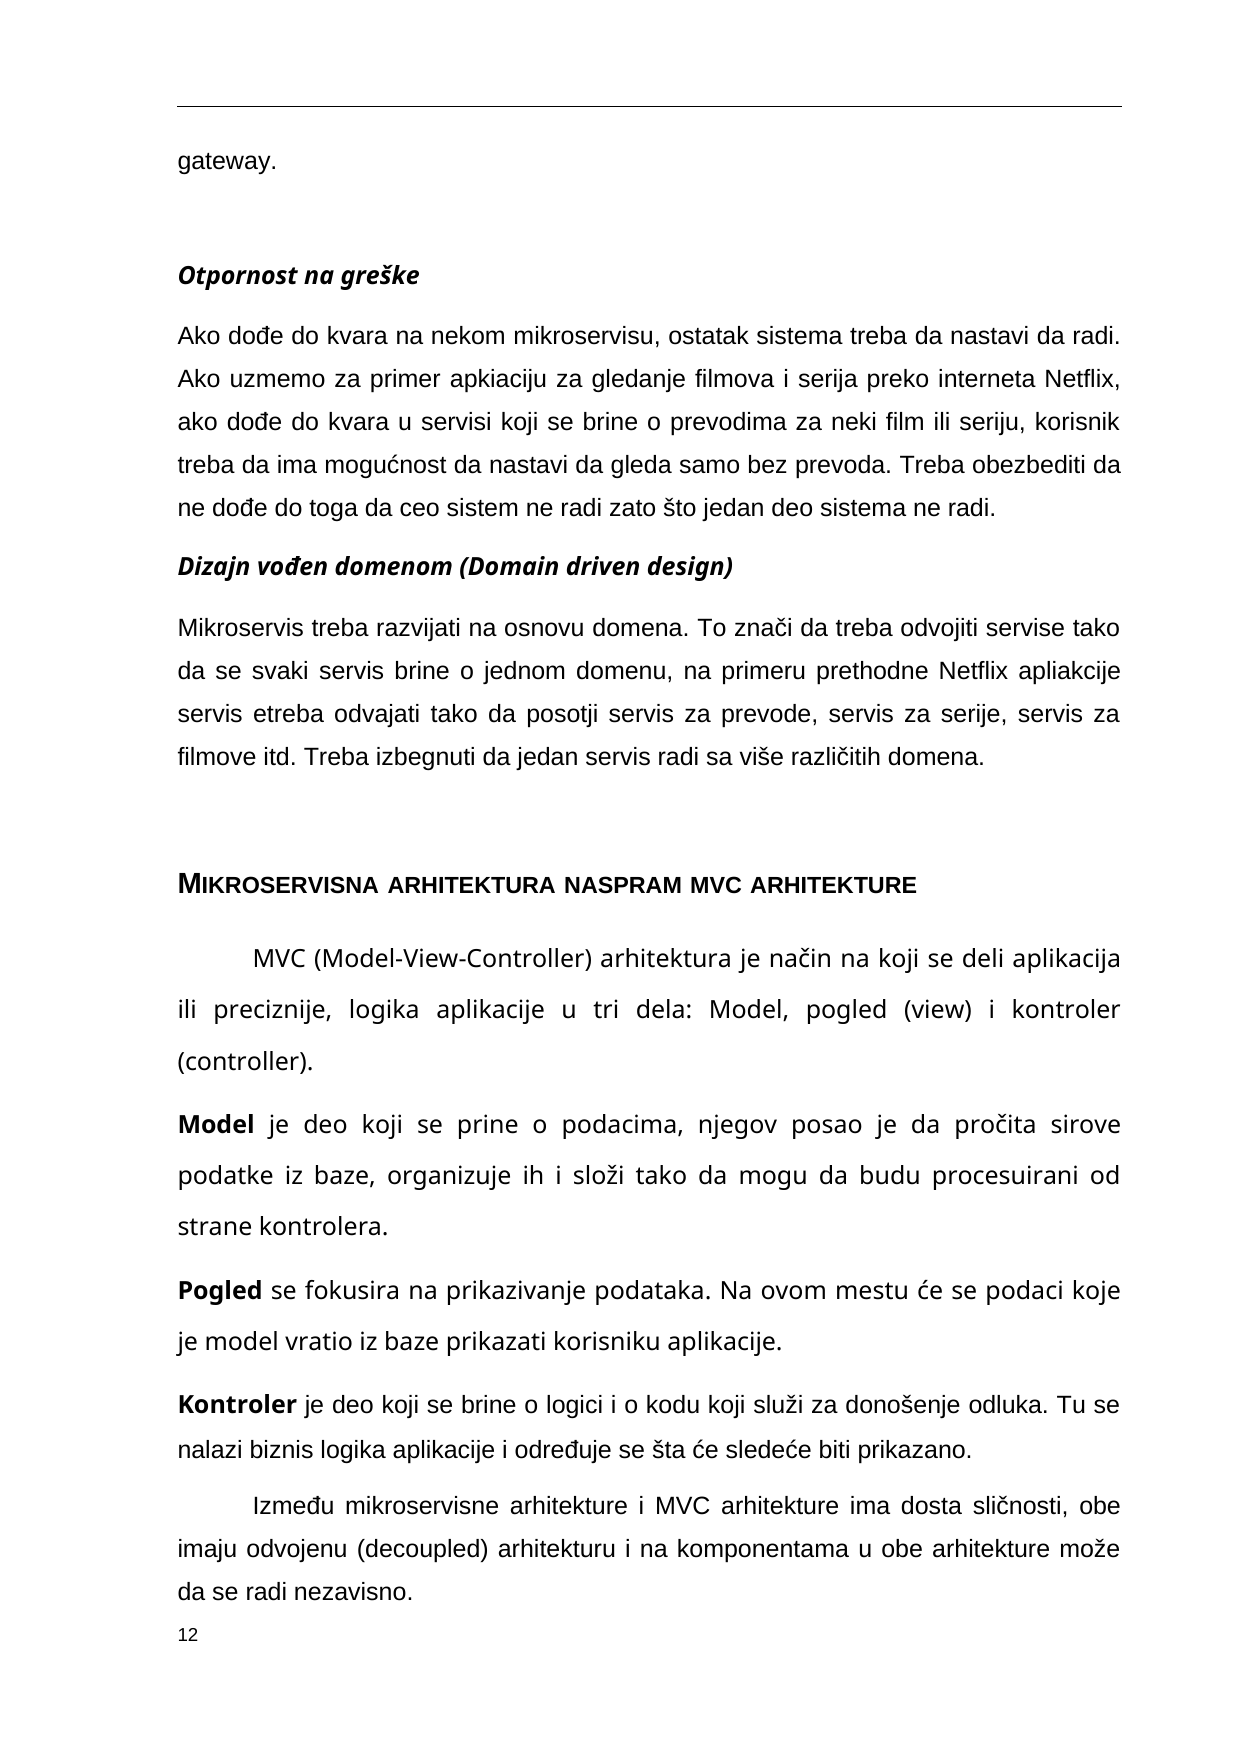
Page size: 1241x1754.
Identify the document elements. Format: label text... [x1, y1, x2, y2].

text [177, 146, 1122, 175]
text Otpornost na greške [177, 257, 1122, 291]
text Mikroservis treba razvijati na osnovu domena. To znači da treba odvojiti servise tako da se svaki servis brine o jednom domenu, na primeru prethodne Netflix apliakcije servis etreba odvajati tako da posotji servis za prevode, servis za serije, servis za filmove itd. Treba izbegnuti da jedan servis radi sa više različitih domena. [177, 613, 1122, 771]
text MVC (Model-View-Controller) arhitektura je način na koji se deli aplikacija ili preciznije, logika aplikacije u tri dela: Model, pogled (view) i kontroler (controller). [177, 941, 1122, 1077]
text Pogled se fokusira na prikazivanje podataka. Na ovom mestu će se podaci koje je model vratio iz baze prikazati korisniku aplikacije. [177, 1272, 1122, 1357]
text Model je deo koji se prine o podacima, njegov posao je da pročita sirove podatke iz baze, organizuje ih i složi tako da mogu da budu procesuirani od strane kontrolera. [177, 1107, 1122, 1243]
subtitle Mikroservisna arhitektura naspram mvc arhitekture [177, 866, 1122, 899]
text Između mikroservisne arhitekture i MVC arhitekture ima dosta sličnosti, obe imaju odvojenu (decoupled) arhitekturu i na komponentama u obe arhitekture može da se radi nezavisno. [177, 1491, 1122, 1606]
text Dizajn vođen domenom (Domain driven design) [177, 549, 1122, 583]
text Ako dođe do kvara na nekom mikroservisu, ostatak sistema treba da nastavi da radi. Ako uzmemo za primer apkiaciju za gledanje filmova i serija preko interneta Netflix, ako dođe do kvara u servisi koji se brine o prevodima za neki film ili seriju, korisnik treba da ima mogućnost da nastavi da gleda samo bez prevoda. Treba obezbediti da ne dođe do toga da ceo sistem ne radi zato što jedan deo sistema ne radi. [177, 321, 1122, 522]
text Kontroler je deo koji se brine o logici i o kodu koji služi za donošenje odluka. Tu se nalazi biznis logika aplikacije i određuje se šta će sledeće biti prikazano. [177, 1387, 1122, 1464]
